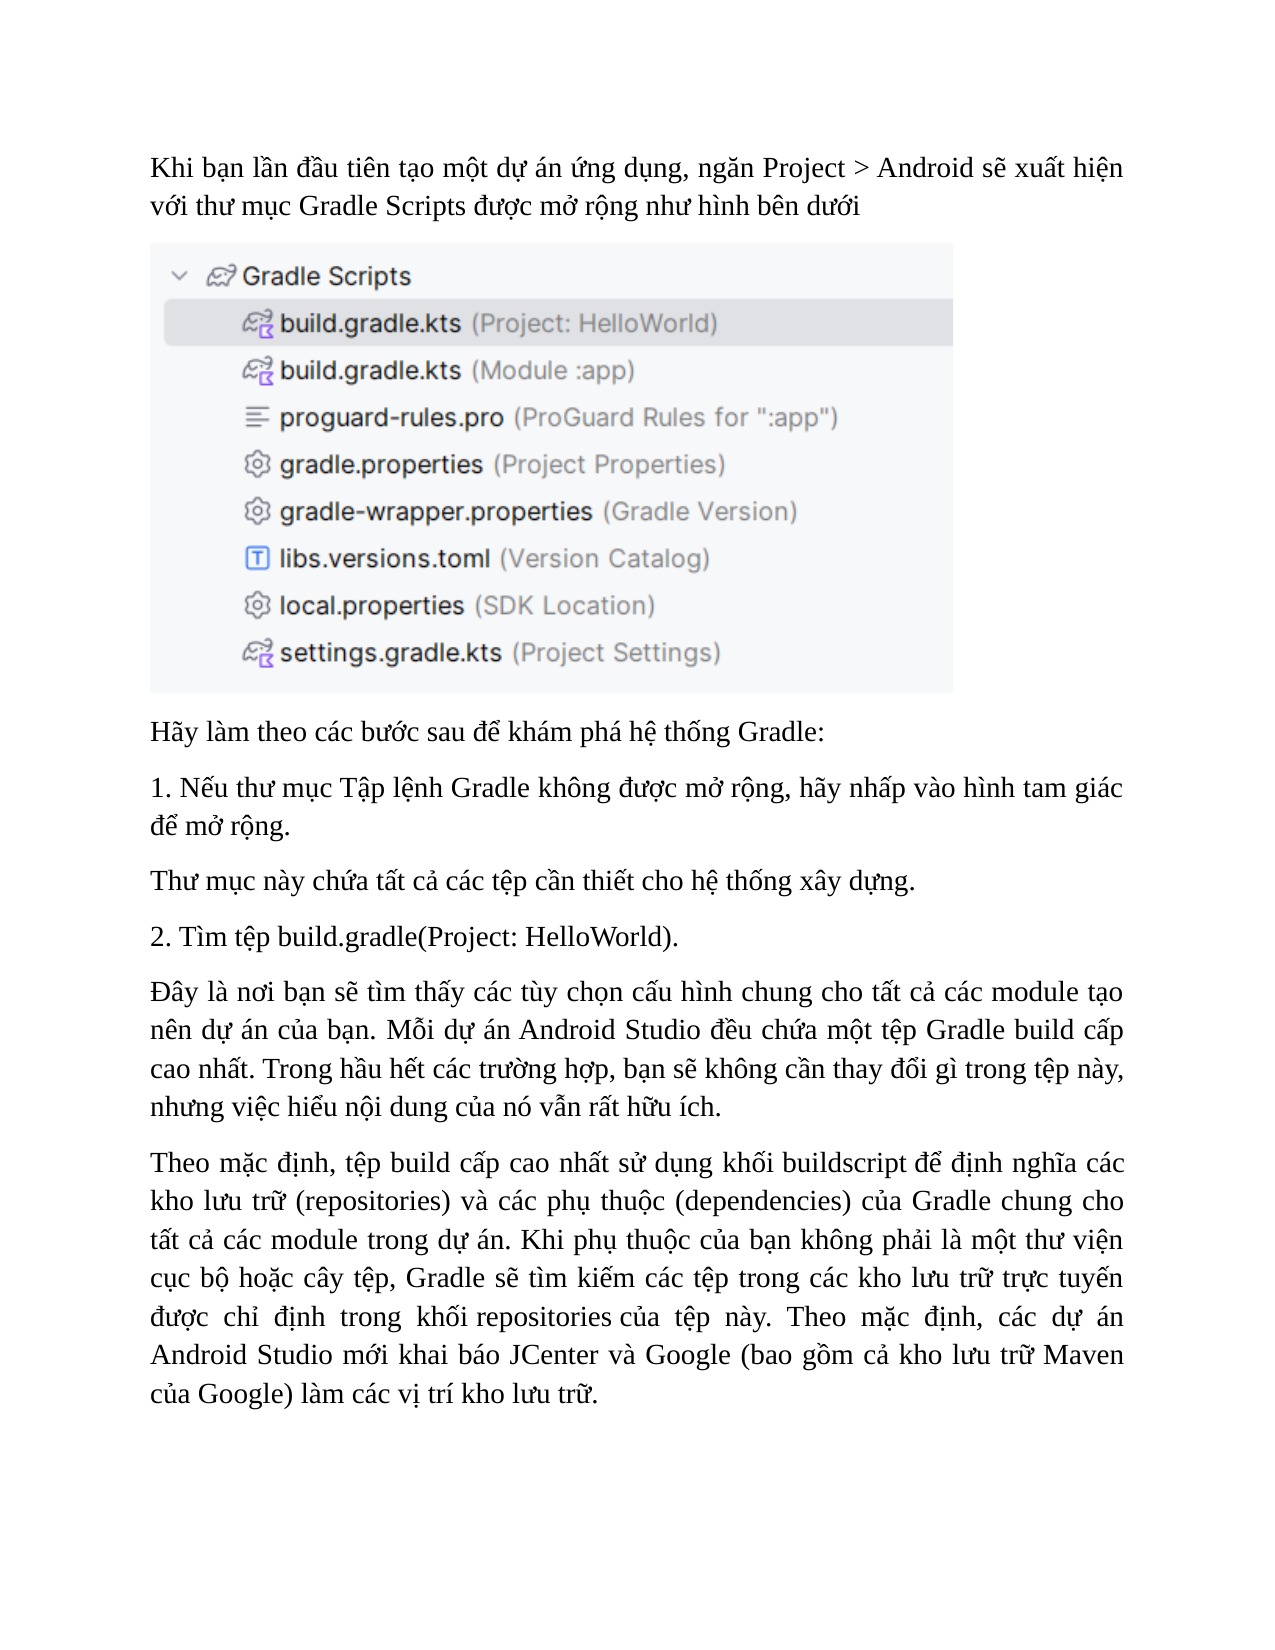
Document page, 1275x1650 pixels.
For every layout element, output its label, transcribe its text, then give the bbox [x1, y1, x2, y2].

text Thư mục này chứa tất cả các tệp cần thiết cho hệ thống xây dựng. [150, 863, 1125, 897]
text 2. Tìm tệp build.gradle(Project: HelloWorld). [150, 919, 1125, 952]
text 1. Nếu thư mục Tập lệnh Gradle không được mở rộng, hãy nhấp vào hình tam giác để mở rộng. [150, 770, 1125, 842]
text Theo mặc định, tệp build cấp cao nhất sử dụng khối buildscript để định nghĩa các kho lưu trữ (repositories) và các phụ thuộc (dependencies) của Gradle chung cho tất cả các module trong dự án. Khi phụ thuộc của bạn không phải là một thư viện cục bộ hoặc cây tệp, Gradle sẽ tìm kiếm các tệp trong các kho lưu trữ trực tuyến được chỉ định trong khối repositories của tệp này. Theo mặc định, các dự án Android Studio mới khai báo JCenter và Google (bao gồm cả kho lưu trữ Maven của Google) làm các vị trí kho lưu trữ. [150, 1145, 1125, 1409]
picture [150, 243, 954, 693]
text Đây là nơi bạn sẽ tìm thấy các tùy chọn cấu hình chung cho tất cả các module tạo nên dự án của bạn. Mỗi dự án Android Studio đều chứa một tệp Gradle build cấp cao nhất. Trong hầu hết các trường hợp, bạn sẽ không cần thay đổi gì trong tệp này, nhưng việc hiểu nội dung của nó vẫn rất hữu ích. [150, 974, 1125, 1123]
text Khi bạn lần đầu tiên tạo một dự án ứng dụng, ngăn Project > Android sẽ xuất hiện với thư mục Gradle Scripts được mở rộng như hình bên dưới [150, 150, 1125, 222]
text Hãy làm theo các bước sau để khám phá hệ thống Gradle: [150, 714, 1125, 748]
